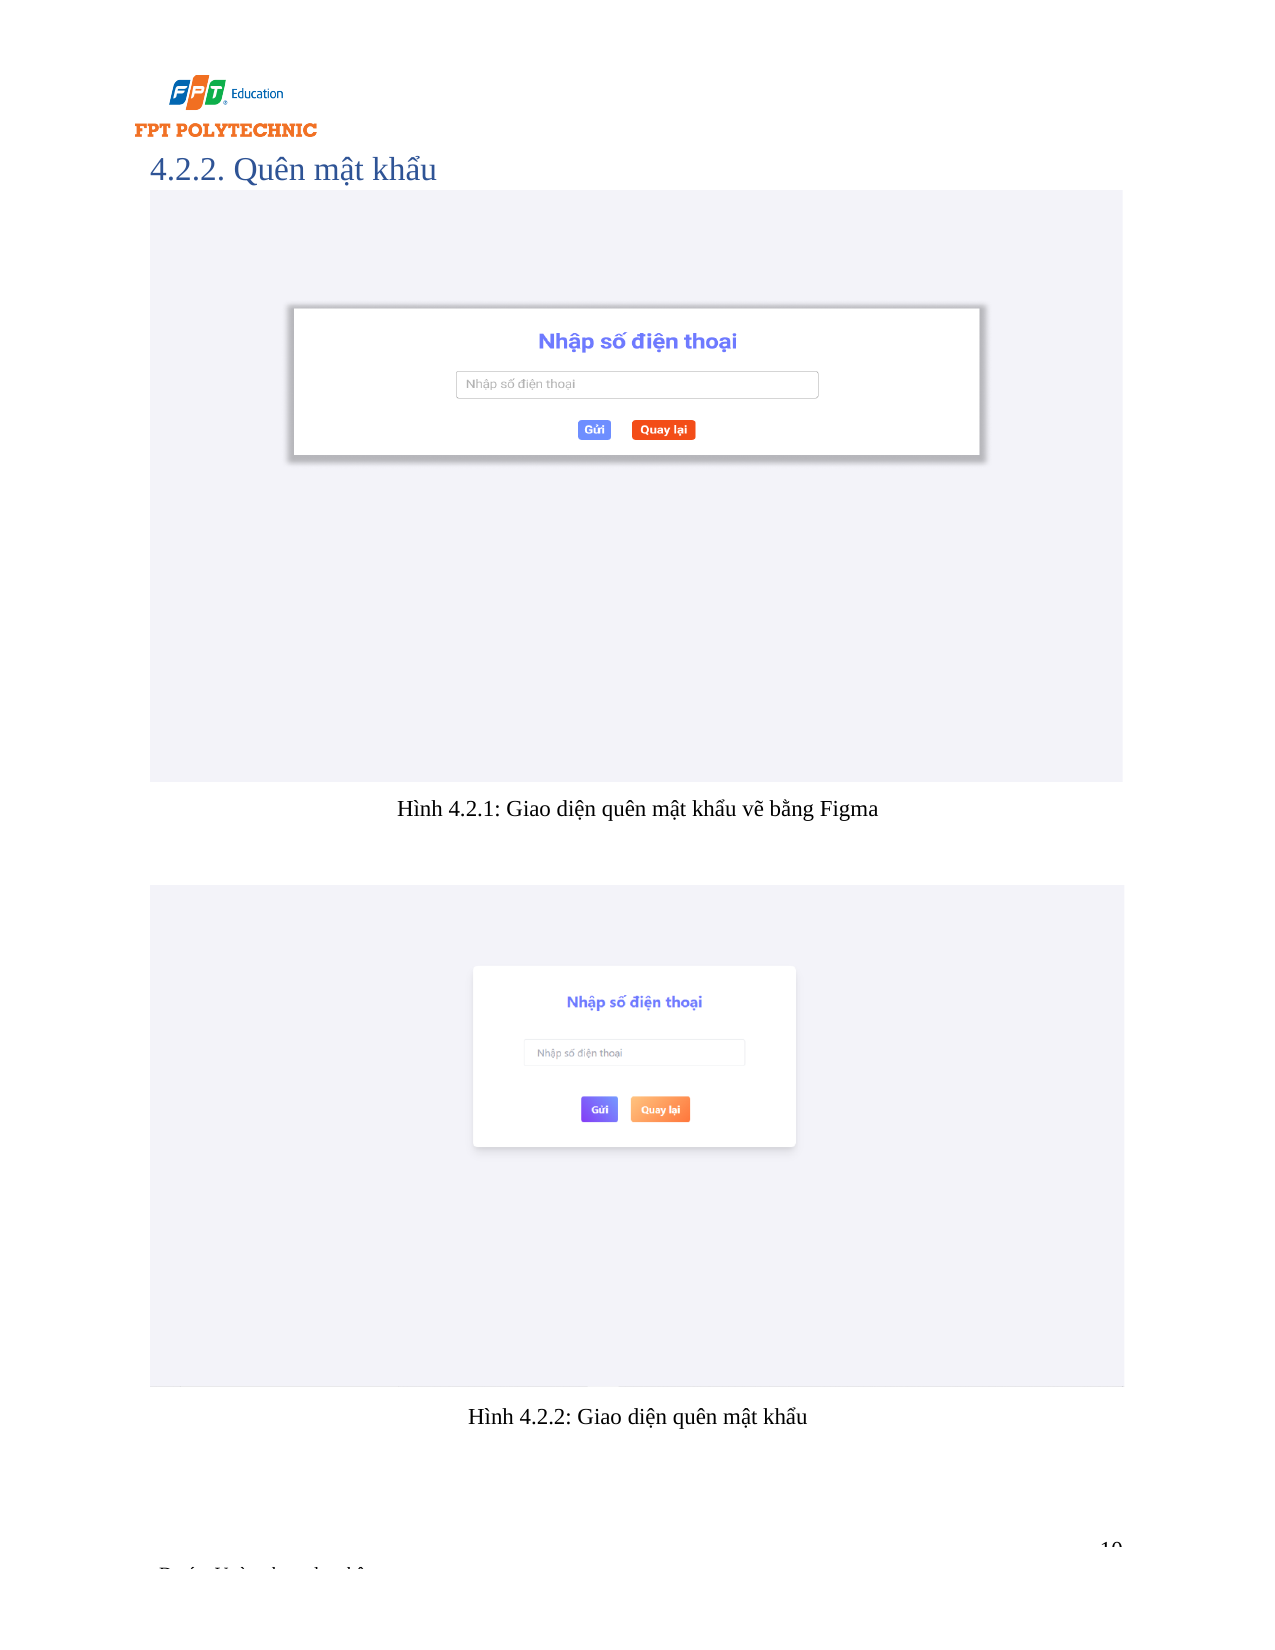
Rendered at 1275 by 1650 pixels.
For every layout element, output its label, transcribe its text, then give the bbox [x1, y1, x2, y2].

text Hình 4.2.2: Giao diện quên mật khẩu [286, 1387, 990, 1429]
picture [150, 190, 1123, 782]
text Hình 4.2.1: Giao diện quên mật khẩu vẽ bằng Figma [286, 782, 990, 821]
picture [150, 885, 1125, 1387]
picture [135, 75, 317, 137]
subtitle Quên mật khẩu [150, 149, 1225, 187]
